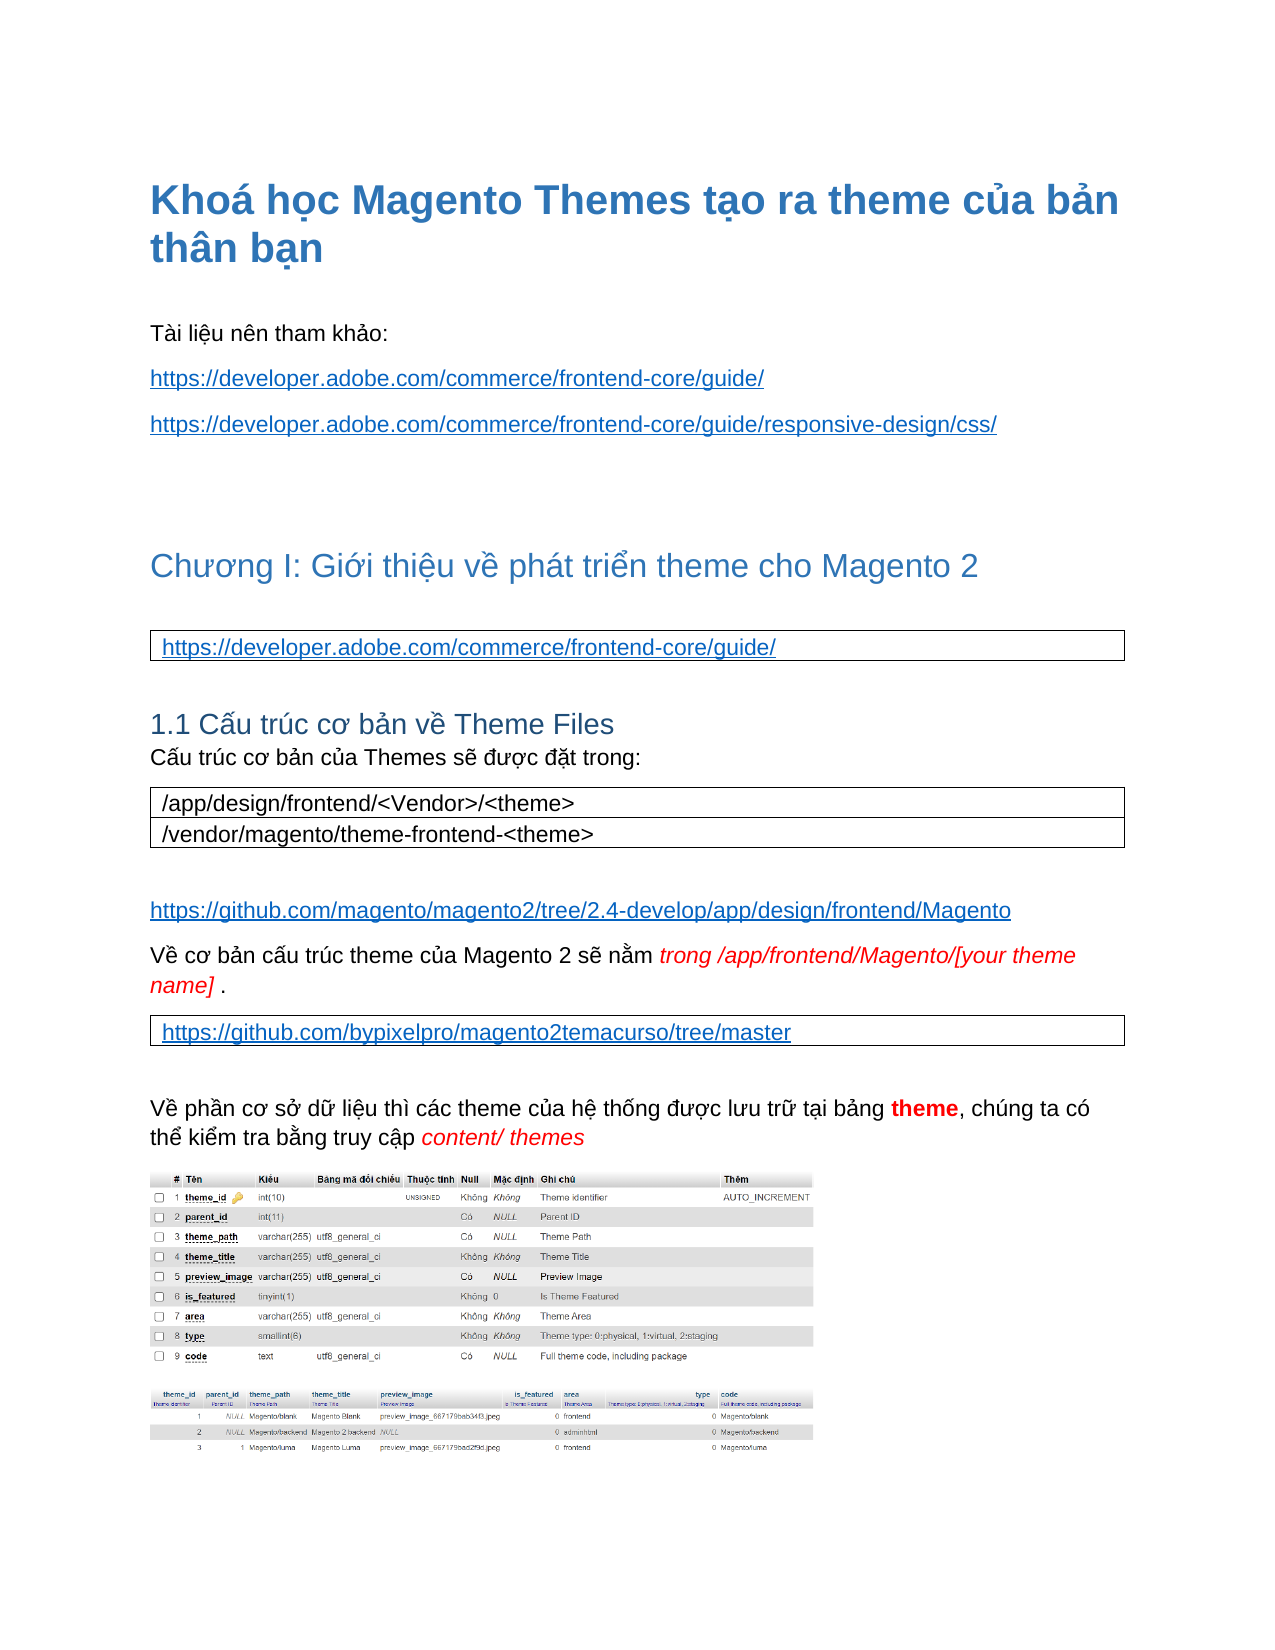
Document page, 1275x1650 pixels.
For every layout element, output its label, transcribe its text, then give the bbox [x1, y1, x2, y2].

table_cell /vendor/magento/theme-frontend-<theme> [151, 818, 1124, 847]
text Về cơ bản cấu trúc theme của Magento 2 sẽ nằm trong /app/frontend/Magento/[your theme name] . [150, 940, 1125, 998]
subtitle 1.1 Cấu trúc cơ bản về Theme Files [150, 707, 1125, 741]
text Tài liệu nên tham khảo: [150, 317, 1125, 346]
text https://github.com/magento/magento2/tree/2.4-develop/app/design/frontend/Magento [150, 894, 1125, 923]
text https://developer.adobe.com/commerce/frontend-core/guide/ [150, 362, 1125, 392]
picture [150, 1166, 814, 1373]
text Về phần cơ sở dữ liệu thì các theme của hệ thống được lưu trữ tại bảng theme, chúng ta có thể kiểm tra bằng truy cập content/ themes [150, 1092, 1125, 1150]
table_header https://developer.adobe.com/commerce/frontend-core/guide/ [151, 631, 1124, 660]
text Cấu trúc cơ bản của Themes sẽ được đặt trong: [150, 741, 1125, 770]
subtitle Khoá học Magento Themes tạo ra theme của bản thân bạn [150, 175, 1125, 271]
table_header https://github.com/bypixelpro/magento2temacurso/tree/master [151, 1016, 1124, 1045]
subtitle Chương I: Giới thiệu về phát triển theme cho Magento 2 [150, 546, 1125, 584]
picture [150, 1388, 814, 1460]
text https://developer.adobe.com/commerce/frontend-core/guide/responsive-design/css/ [150, 408, 1125, 437]
table_header /app/design/frontend/<Vendor>/<theme> [151, 788, 1124, 817]
